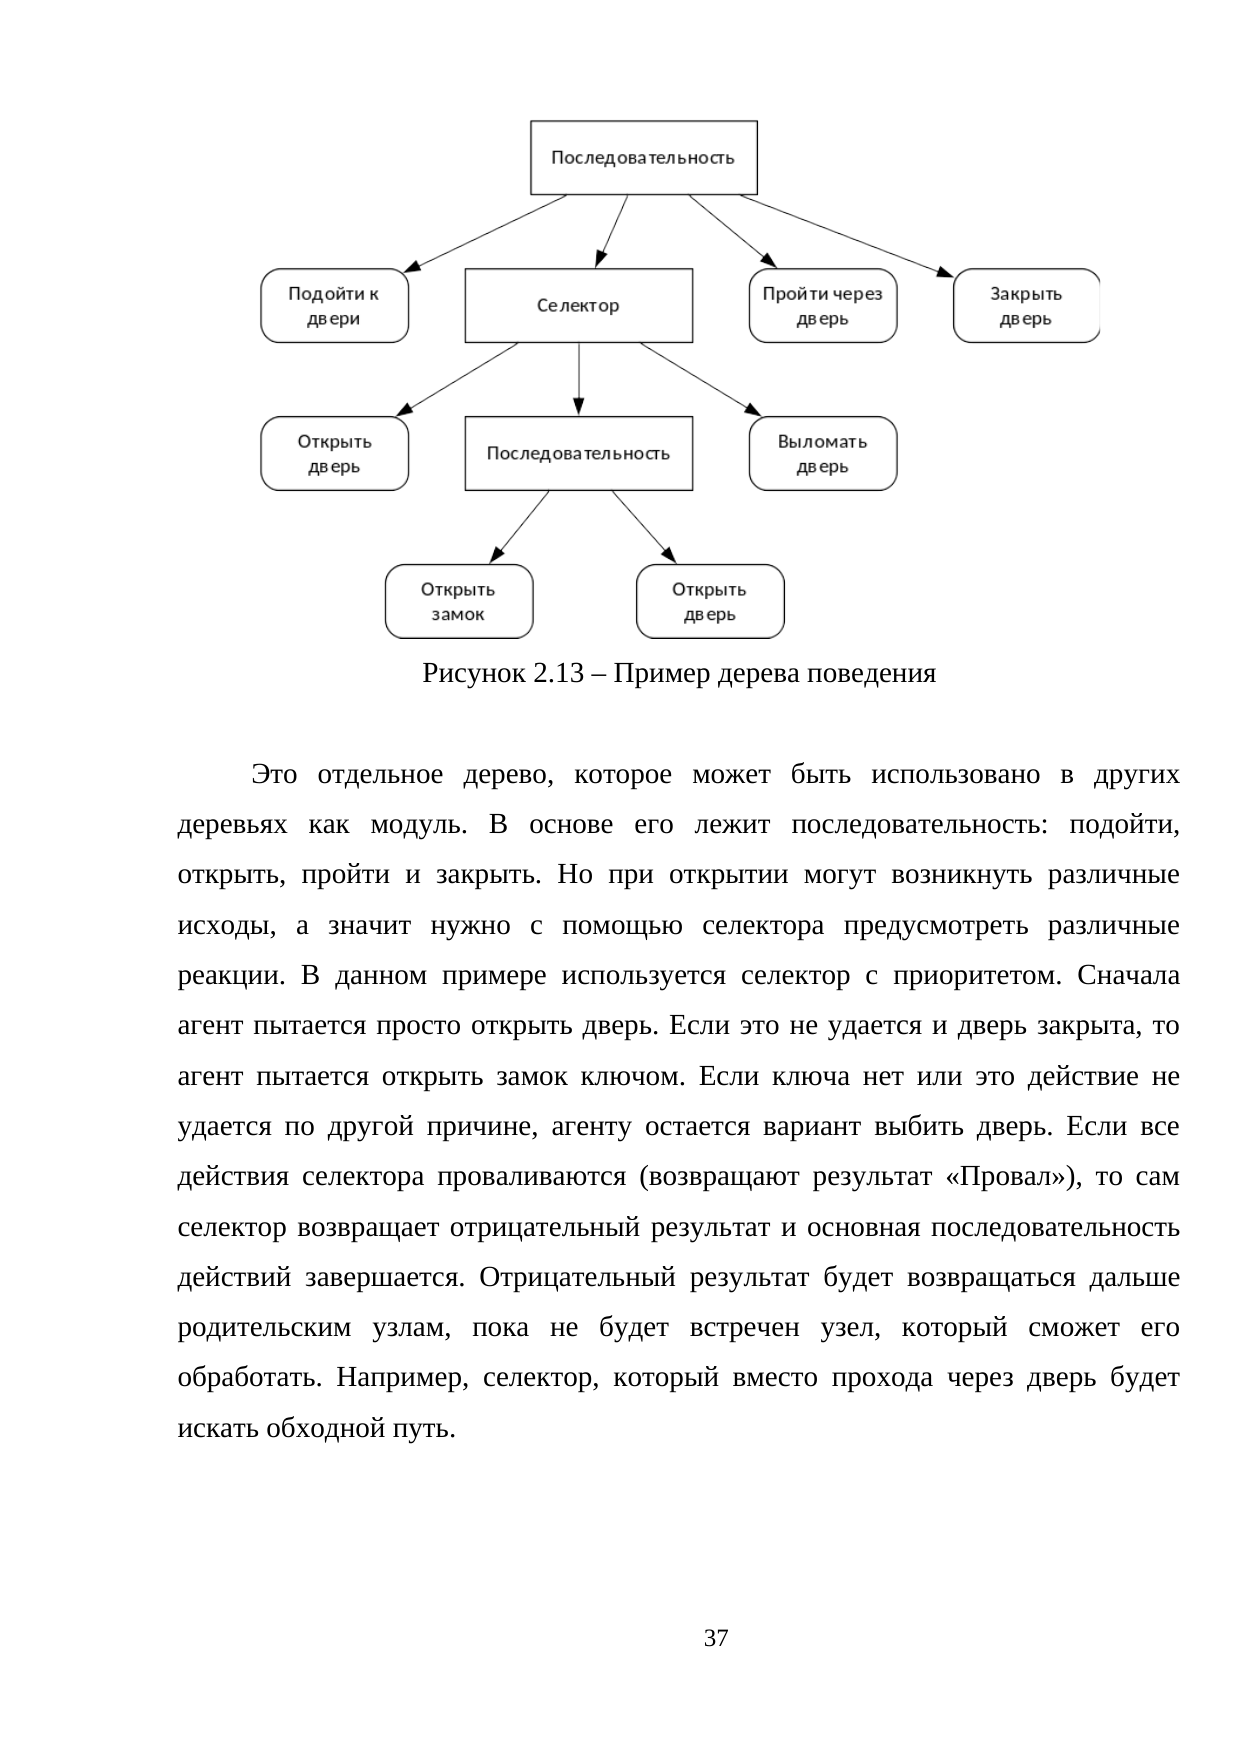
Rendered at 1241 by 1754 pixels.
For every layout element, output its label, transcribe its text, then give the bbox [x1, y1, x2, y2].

text Рисунок . – Пример дерева поведения [177, 655, 1181, 689]
text Это отдельное дерево, которое может быть использовано в других деревьях как модуль. В основе его лежит последовательность: подойти, открыть, пройти и закрыть. Но при открытии могут возникнуть различные исходы, а значит нужно с помощью селектора предусмотреть различные реакции. В данном примере используется селектор с приоритетом. Сначала агент пытается просто открыть дверь. Если это не удается и дверь закрыта, то агент пытается открыть замок ключом. Если ключа нет или это действие не удается по другой причине, агенту остается вариант выбить дверь. Если все действия селектора проваливаются (возвращают результат «Провал»), то сам селектор возвращает отрицательный результат и основная последовательность действий завершается. Отрицательный результат будет возвращаться дальше родительским узлам, пока не будет встречен узел, который сможет его обработать. Например, селектор, который вместо прохода через дверь будет искать обходной путь. [177, 756, 1181, 1443]
